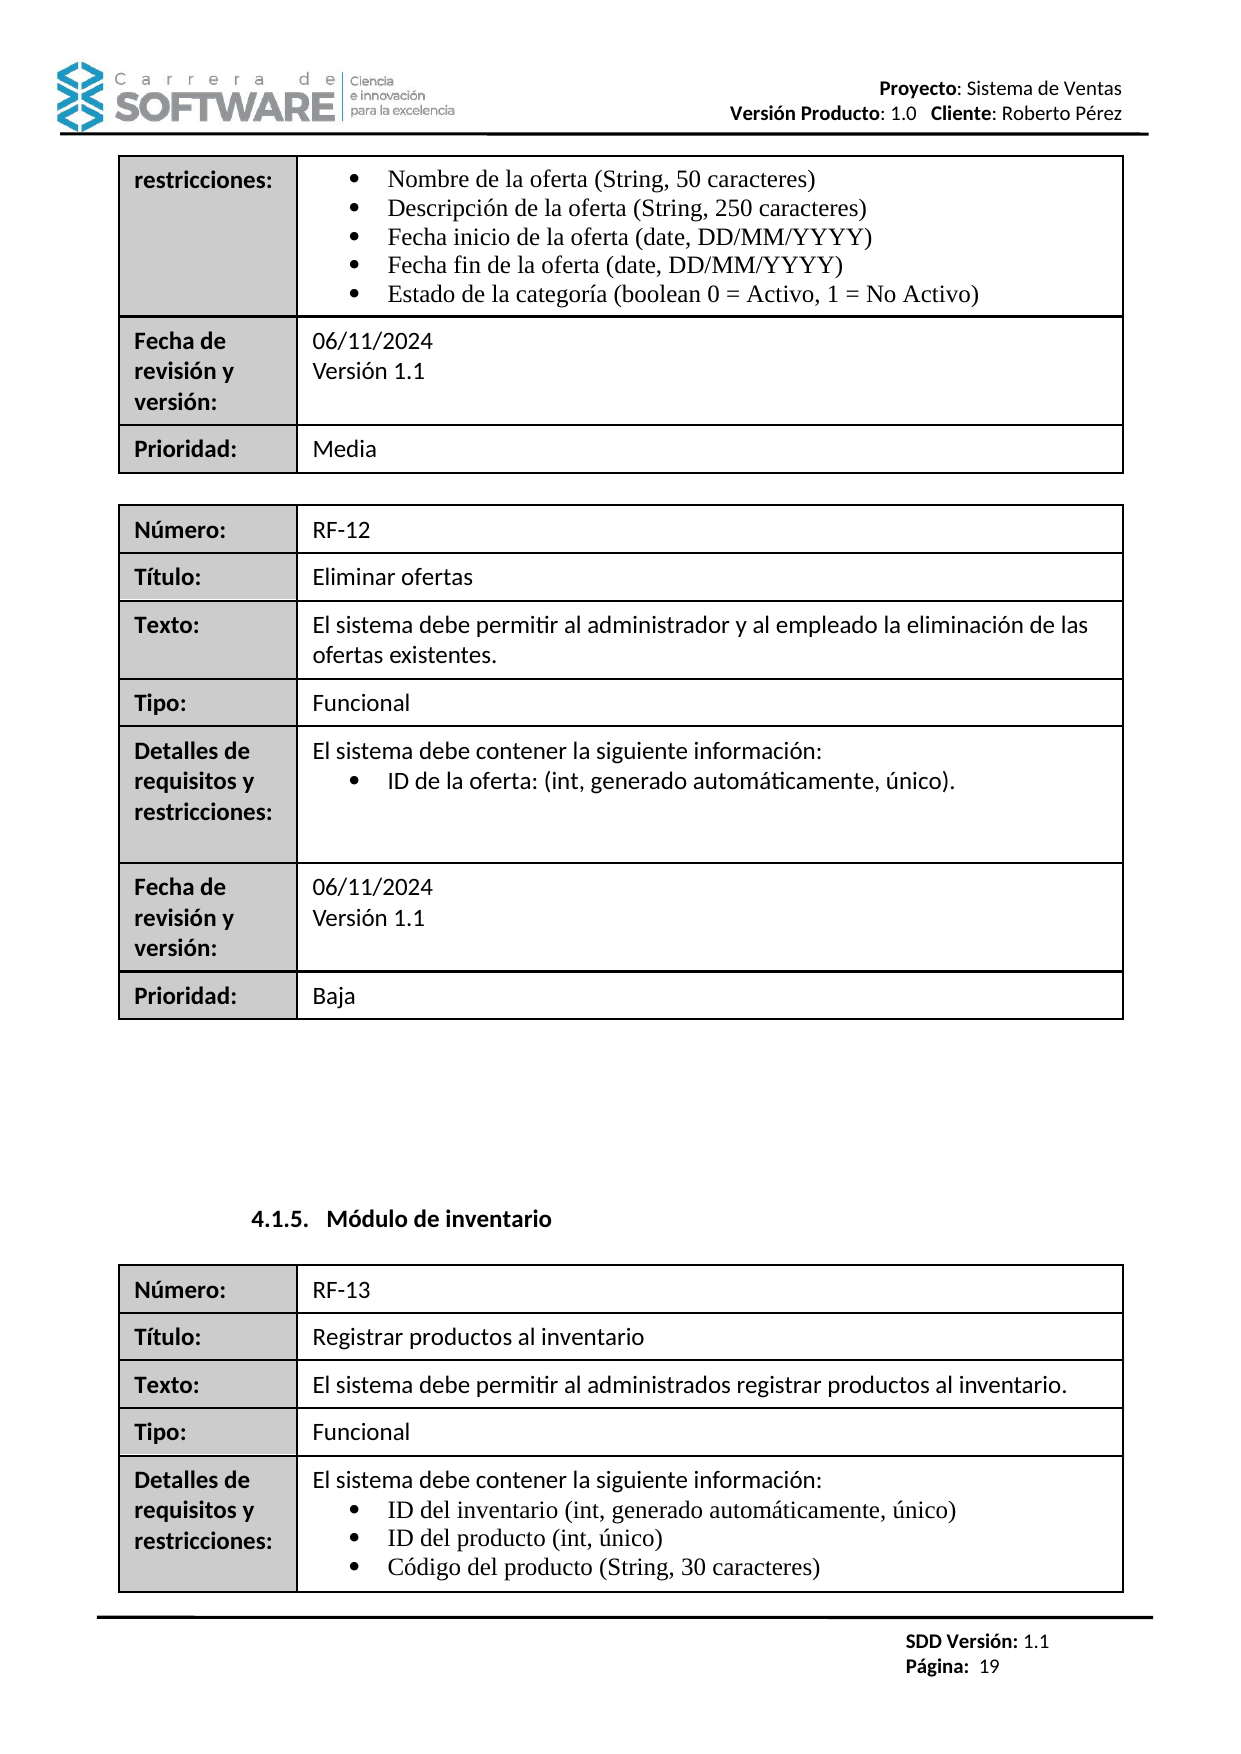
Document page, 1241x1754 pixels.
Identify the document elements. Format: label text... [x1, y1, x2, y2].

list Módulo de inventario [251, 1203, 1122, 1234]
table_cell Prioridad: [120, 973, 296, 1018]
table_cell Funcional [298, 680, 1122, 725]
table_cell Título: [120, 554, 296, 599]
table_cell Registrar productos al inventario [298, 1314, 1122, 1359]
table_cell El sistema debe permitir al administrados registrar productos al inventario. [298, 1361, 1122, 1407]
table_header Número: [120, 1266, 296, 1312]
table_cell Detalles de requisitos y restricciones: [120, 727, 296, 862]
table_cell Texto: [120, 602, 296, 678]
table_cell El sistema debe permitir al administrador y al empleado la eliminación de las ofertas existentes. [298, 602, 1122, 678]
table_cell Tipo: [120, 680, 296, 725]
table_cell Fecha de revisión y versión: [120, 864, 296, 970]
table_cell Título: [120, 1314, 296, 1359]
table_cell Baja [298, 973, 1122, 1018]
table_cell Fecha de revisión y versión: [120, 318, 296, 424]
table_cell Texto: [120, 1361, 296, 1407]
table_cell El sistema debe contener la siguiente información: ID de la oferta: (int, generado automáticamente, único). [298, 727, 1122, 862]
table_cell Prioridad: [120, 426, 296, 472]
table_header RF-12 [298, 506, 1122, 552]
table_cell 06/11/2024 Versión 1.1 [298, 864, 1122, 970]
table_cell Eliminar ofertas [298, 554, 1122, 599]
table_cell Media [298, 426, 1122, 472]
table_cell Detalles de requisitos y restricciones: [120, 1457, 296, 1591]
table_header RF-13 [298, 1266, 1122, 1312]
table_cell 06/11/2024 Versión 1.1 [298, 318, 1122, 424]
table_header Número: [120, 506, 296, 552]
table_cell Tipo: [120, 1409, 296, 1454]
picture [46, 46, 461, 154]
table_cell Funcional [298, 1409, 1122, 1454]
table_cell Detalles de requisitos y restricciones: [120, 157, 296, 315]
